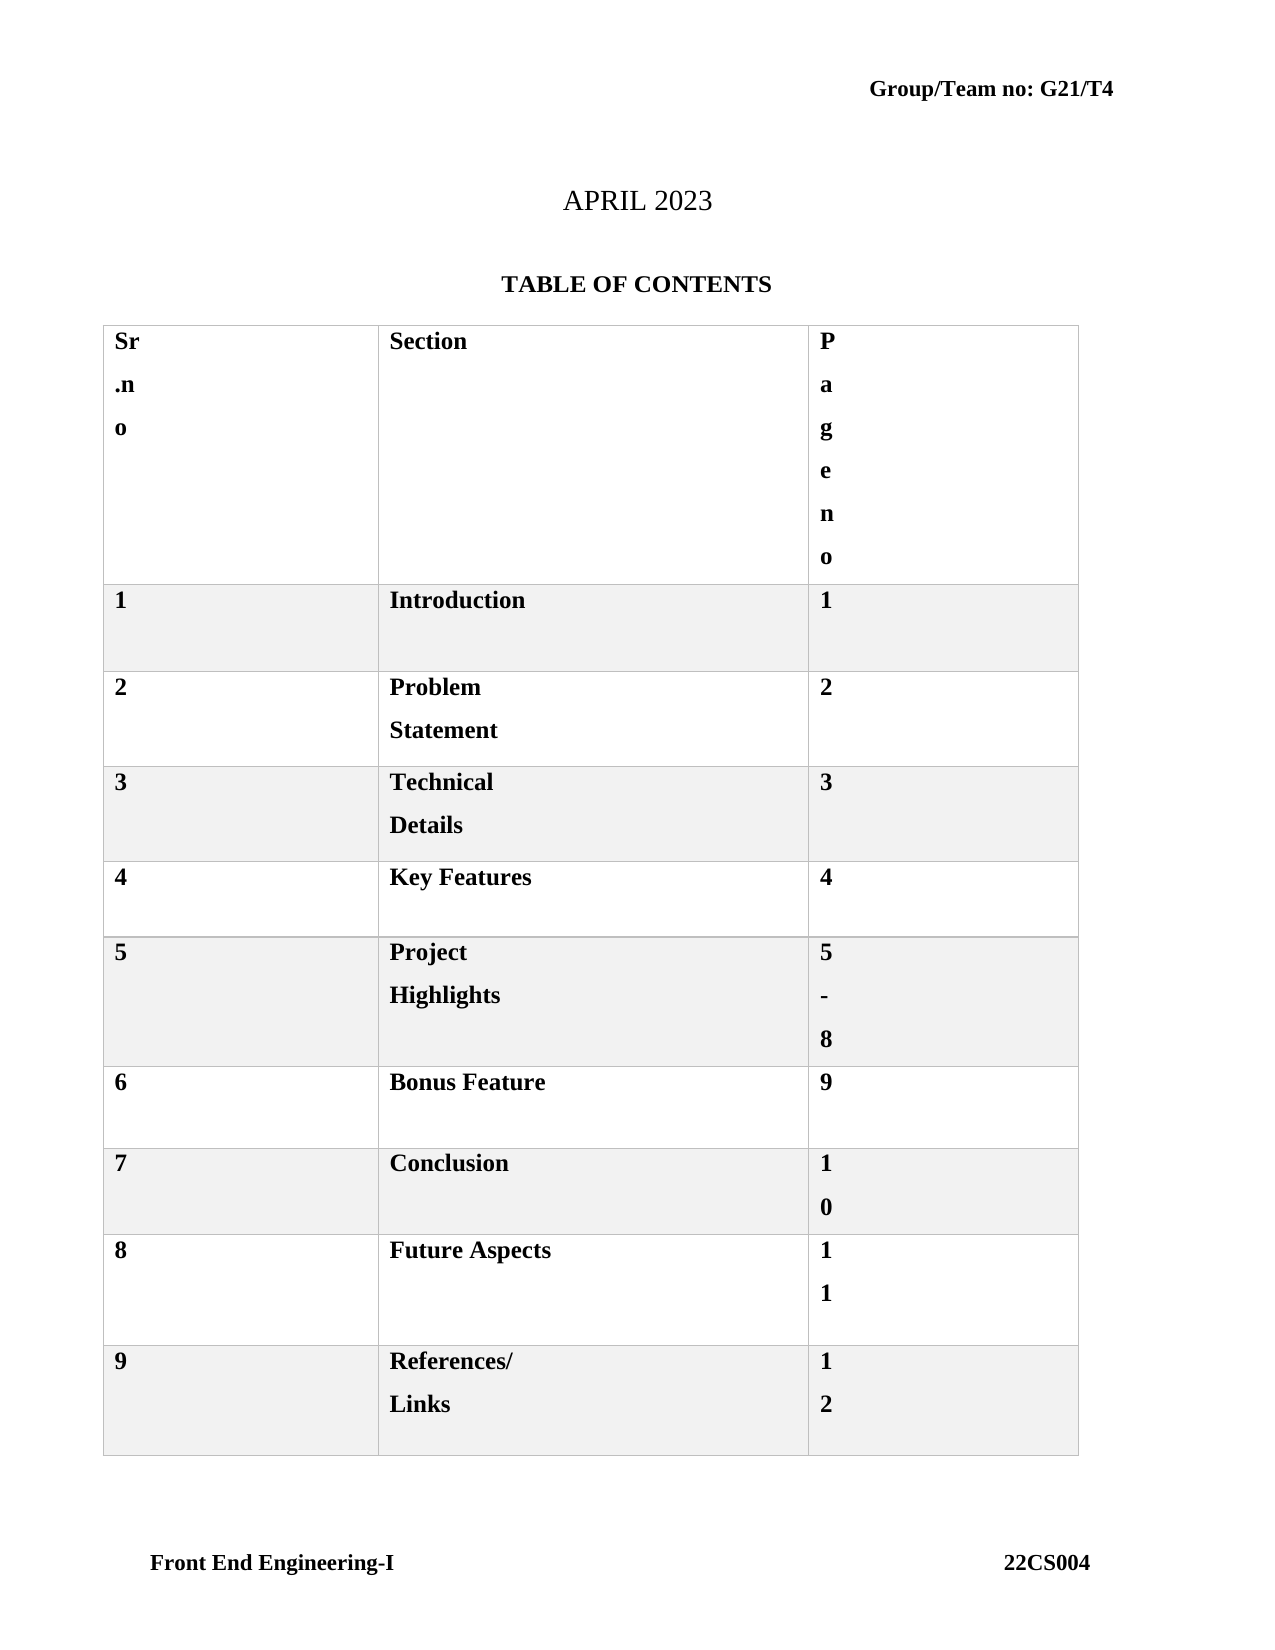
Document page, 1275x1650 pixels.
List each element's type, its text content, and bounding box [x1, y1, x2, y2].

table_cell 10 [809, 1149, 1078, 1234]
table_cell Conclusion [379, 1149, 808, 1234]
table_cell 3 [104, 767, 378, 861]
table_cell 5-8 [809, 938, 1078, 1066]
table_header Section [379, 326, 808, 584]
table_header Page no [809, 326, 1078, 584]
table_header Sr.no [104, 326, 378, 584]
table_cell Technical Details [379, 767, 808, 861]
table_cell 3 [809, 767, 1078, 861]
table_cell 4 [104, 862, 378, 936]
table_cell Problem Statement [379, 672, 808, 766]
text APRIL 2023 [150, 183, 1125, 217]
table_cell 9 [104, 1346, 378, 1455]
table_cell 2 [104, 672, 378, 766]
table_cell Key Features [379, 862, 808, 936]
table_cell References/Links [379, 1346, 808, 1455]
table_cell 2 [809, 672, 1078, 766]
table_cell 8 [104, 1235, 378, 1345]
table_cell 4 [809, 862, 1078, 936]
table_cell Future Aspects [379, 1235, 808, 1345]
table_cell 12 [809, 1346, 1078, 1455]
table_cell 7 [104, 1149, 378, 1234]
table_cell 9 [809, 1067, 1078, 1147]
table_cell 11 [809, 1235, 1078, 1345]
table_cell Bonus Feature [379, 1067, 808, 1147]
table_cell 5 [104, 938, 378, 1066]
table_cell 1 [104, 585, 378, 671]
table_cell 1 [809, 585, 1078, 671]
table_cell 6 [104, 1067, 378, 1147]
subtitle TABLE OF CONTENTS [375, 269, 898, 297]
table_cell Introduction [379, 585, 808, 671]
table_cell Project Highlights [379, 938, 808, 1066]
